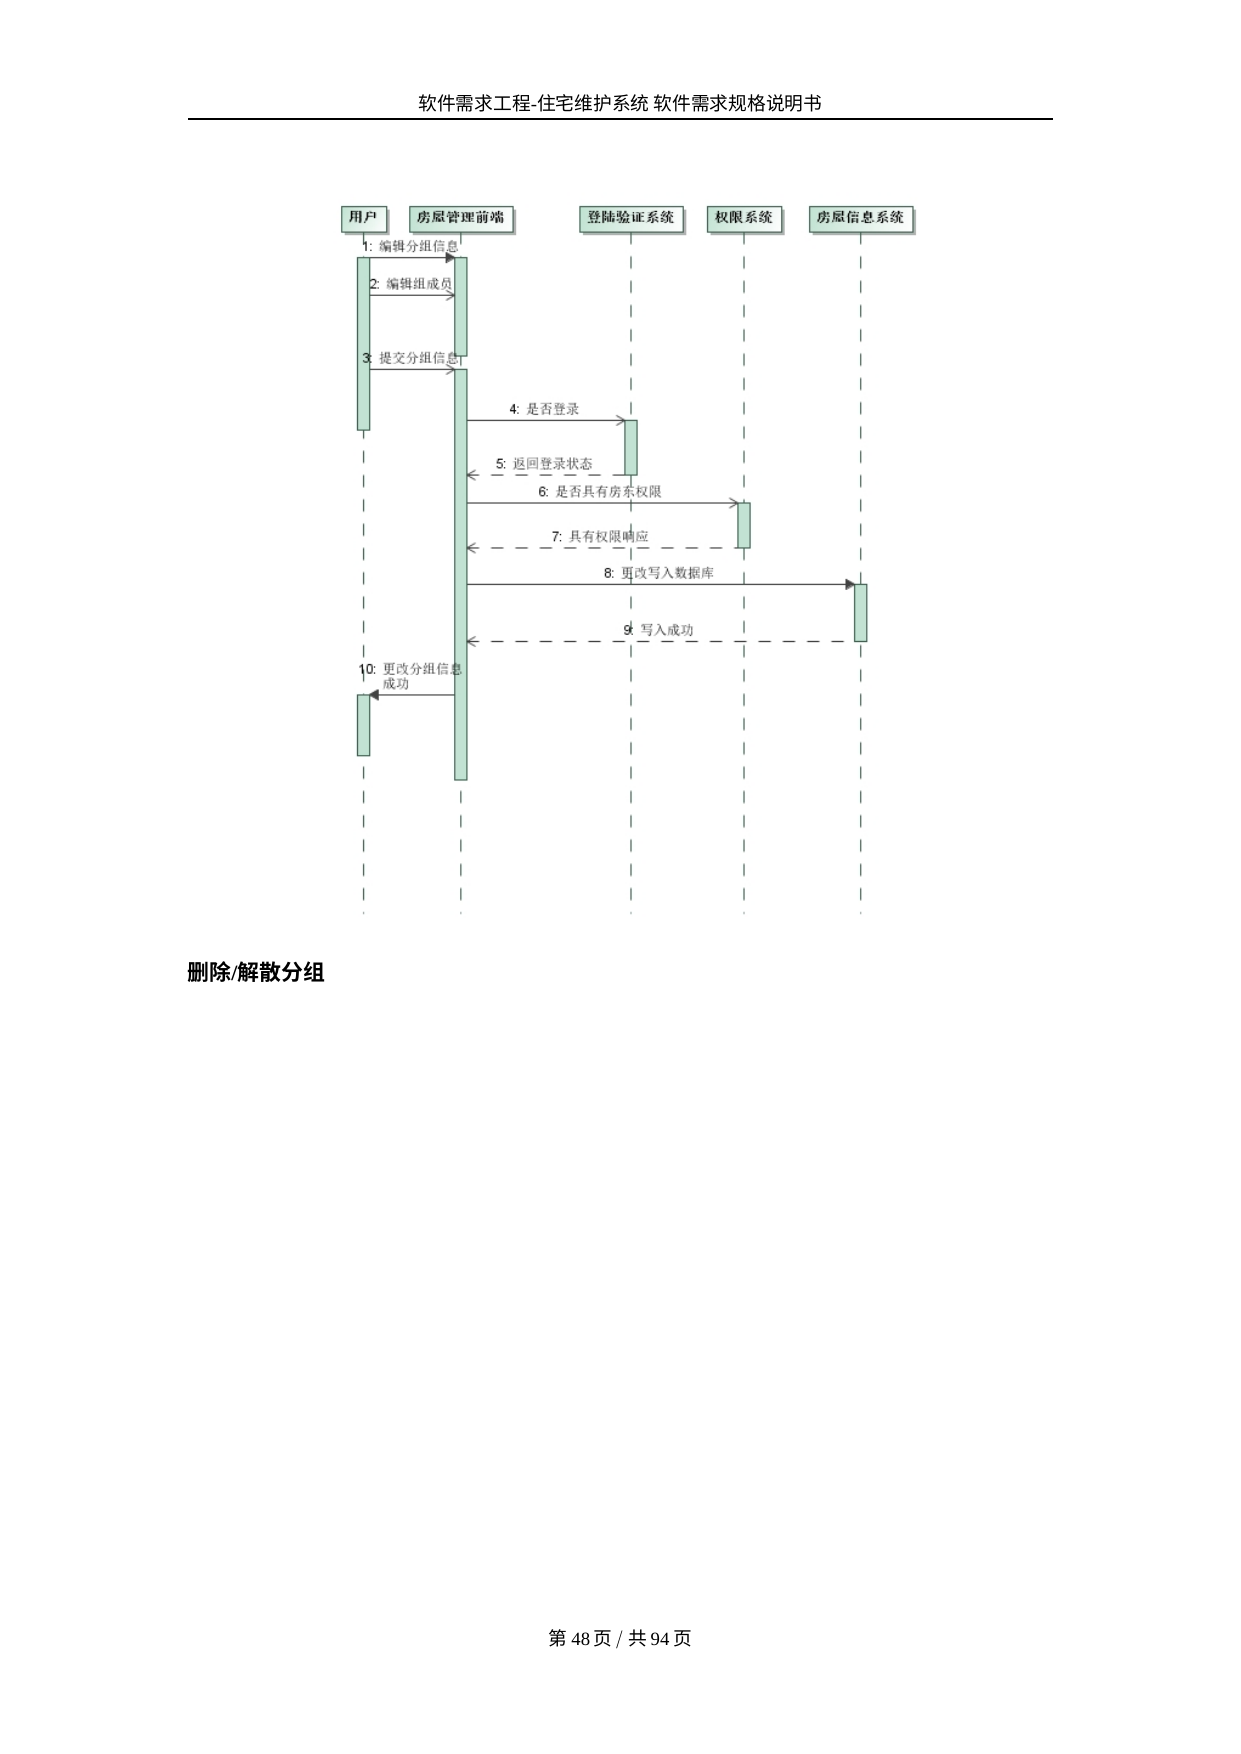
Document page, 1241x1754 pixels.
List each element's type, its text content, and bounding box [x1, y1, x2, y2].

text 删除/解散分组 [187, 954, 1053, 987]
picture [311, 162, 929, 919]
